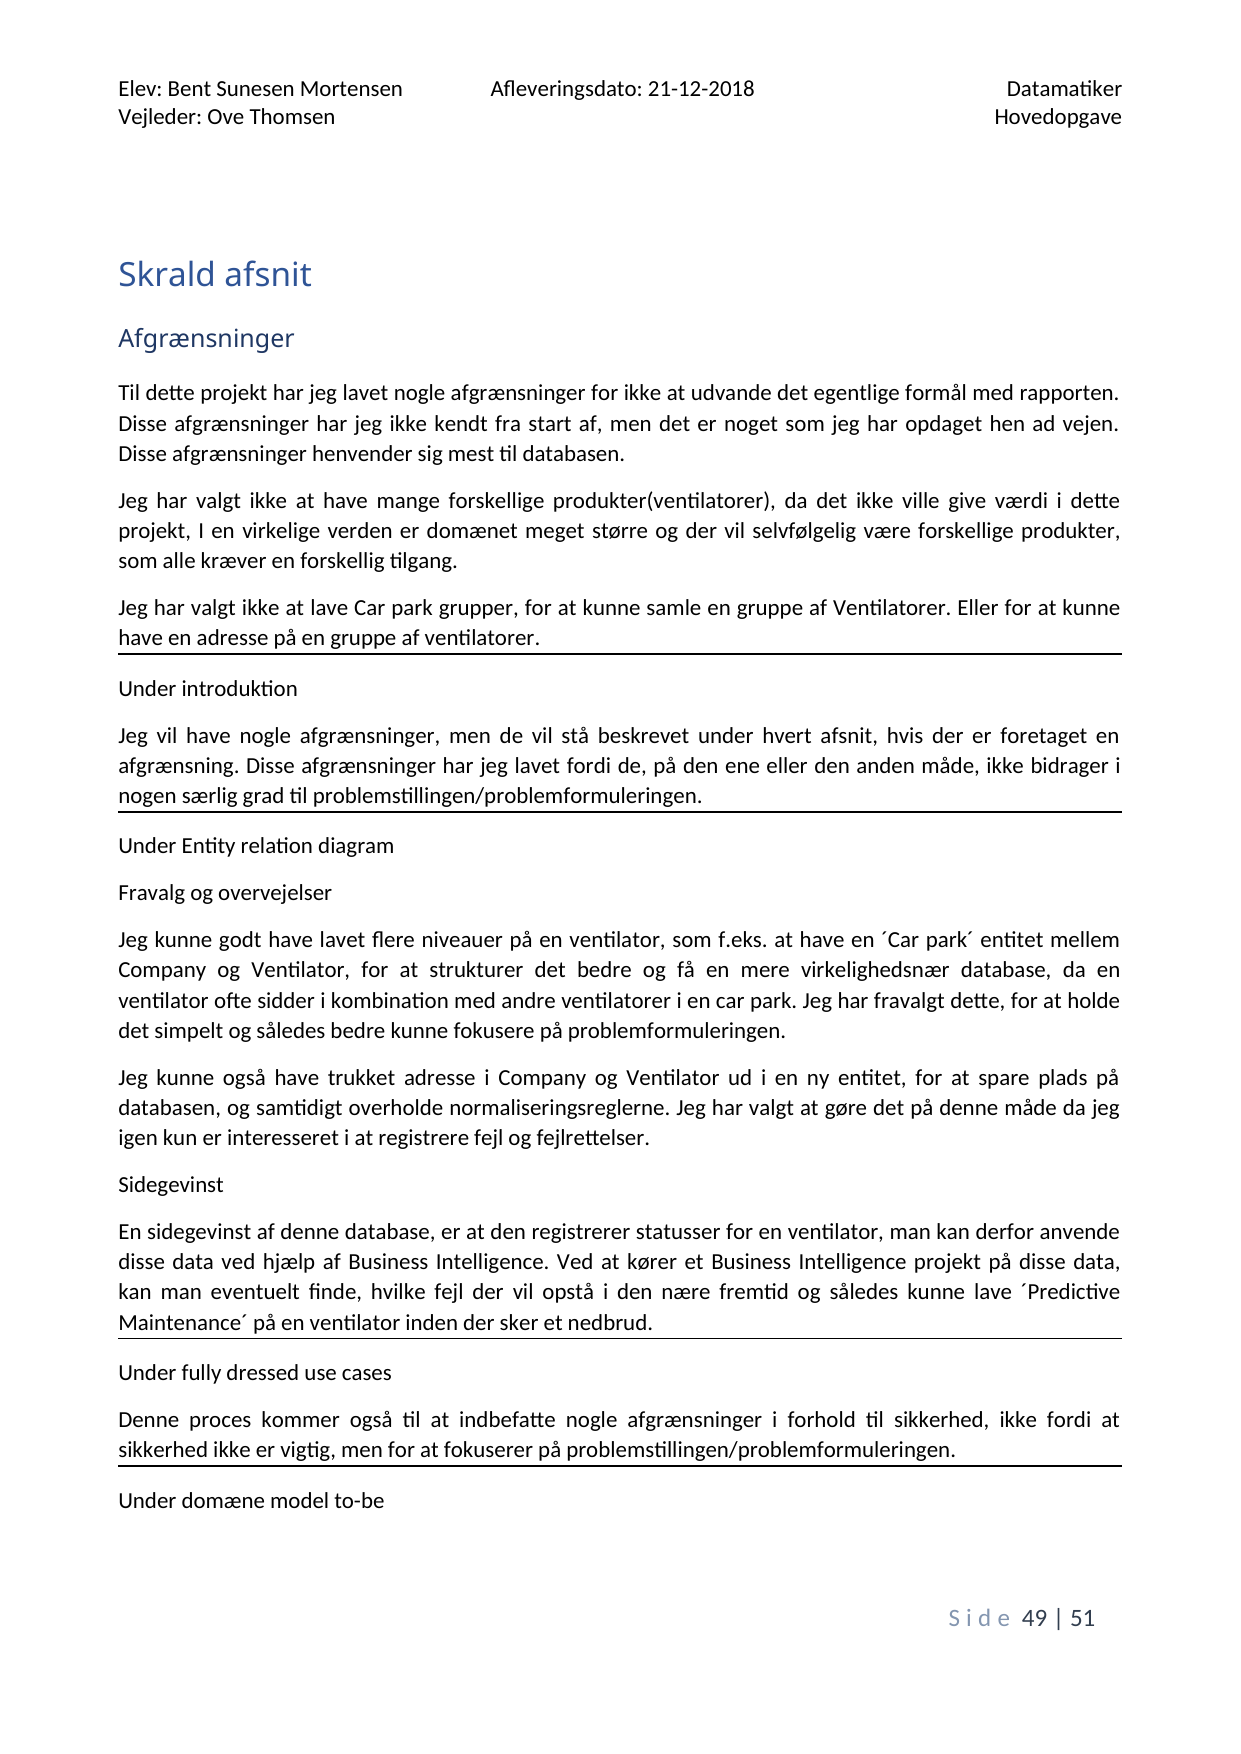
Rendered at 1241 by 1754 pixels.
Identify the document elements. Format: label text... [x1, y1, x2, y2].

subtitle Afgrænsninger [118, 321, 1122, 355]
text Under introduktion [118, 674, 1122, 702]
text Sidegevinst [118, 1170, 1122, 1198]
text Under Entity relation diagram [118, 832, 1122, 860]
text Denne proces kommer også til at indbefatte nogle afgrænsninger i forhold til sikkerhed, ikke fordi at sikkerhed ikke er vigtig, men for at fokuserer på problemstillingen/problemformuleringen. [118, 1405, 1122, 1465]
text Jeg har valgt ikke at have mange forskellige produkter(ventilatorer), da det ikke ville give værdi i dette projekt, I en virkelige verden er domænet meget større og der vil selvfølgelig være forskellige produkter, som alle kræver en forskellig tilgang. [118, 486, 1122, 574]
text Jeg har valgt ikke at lave Car park grupper, for at kunne samle en gruppe af Ventilatorer. Eller for at kunne have en adresse på en gruppe af ventilatorer. [118, 593, 1122, 653]
text Jeg kunne godt have lavet flere niveauer på en ventilator, som f.eks. at have en ´Car park´ entitet mellem Company og Ventilator, for at strukturer det bedre og få en mere virkelighedsnær database, da en ventilator ofte sidder i kombination med andre ventilatorer i en car park. Jeg har fravalgt dette, for at holde det simpelt og således bedre kunne fokusere på problemformuleringen. [118, 925, 1122, 1044]
text Jeg vil have nogle afgrænsninger, men de vil stå beskrevet under hvert afsnit, hvis der er foretaget en afgrænsning. Disse afgrænsninger har jeg lavet fordi de, på den ene eller den anden måde, ikke bidrager i nogen særlig grad til problemstillingen/problemformuleringen. [118, 721, 1122, 811]
text Under domæne model to-be [118, 1486, 1122, 1514]
text En sidegevinst af denne database, er at den registrerer statusser for en ventilator, man kan derfor anvende disse data ved hjælp af Business Intelligence. Ved at kører et Business Intelligence projekt på disse data, kan man eventuelt finde, hvilke fejl der vil opstå i den nære fremtid og således kunne lave ´Predictive Maintenance´ på en ventilator inden der sker et nedbrud. [118, 1217, 1122, 1338]
text Til dette projekt har jeg lavet nogle afgrænsninger for ikke at udvande det egentlige formål med rapporten. Disse afgrænsninger har jeg ikke kendt fra start af, men det er noget som jeg har opdaget hen ad vejen. Disse afgrænsninger henvender sig mest til databasen. [118, 378, 1122, 467]
text Under fully dressed use cases [118, 1358, 1122, 1386]
text Fravalg og overvejelser [118, 878, 1122, 907]
text Jeg kunne også have trukket adresse i Company og Ventilator ud i en ny entitet, for at spare plads på databasen, og samtidigt overholde normaliseringsreglerne. Jeg har valgt at gøre det på denne måde da jeg igen kun er interesseret i at registrere fejl og fejlrettelser. [118, 1063, 1122, 1151]
subtitle Skrald afsnit [118, 251, 1122, 297]
